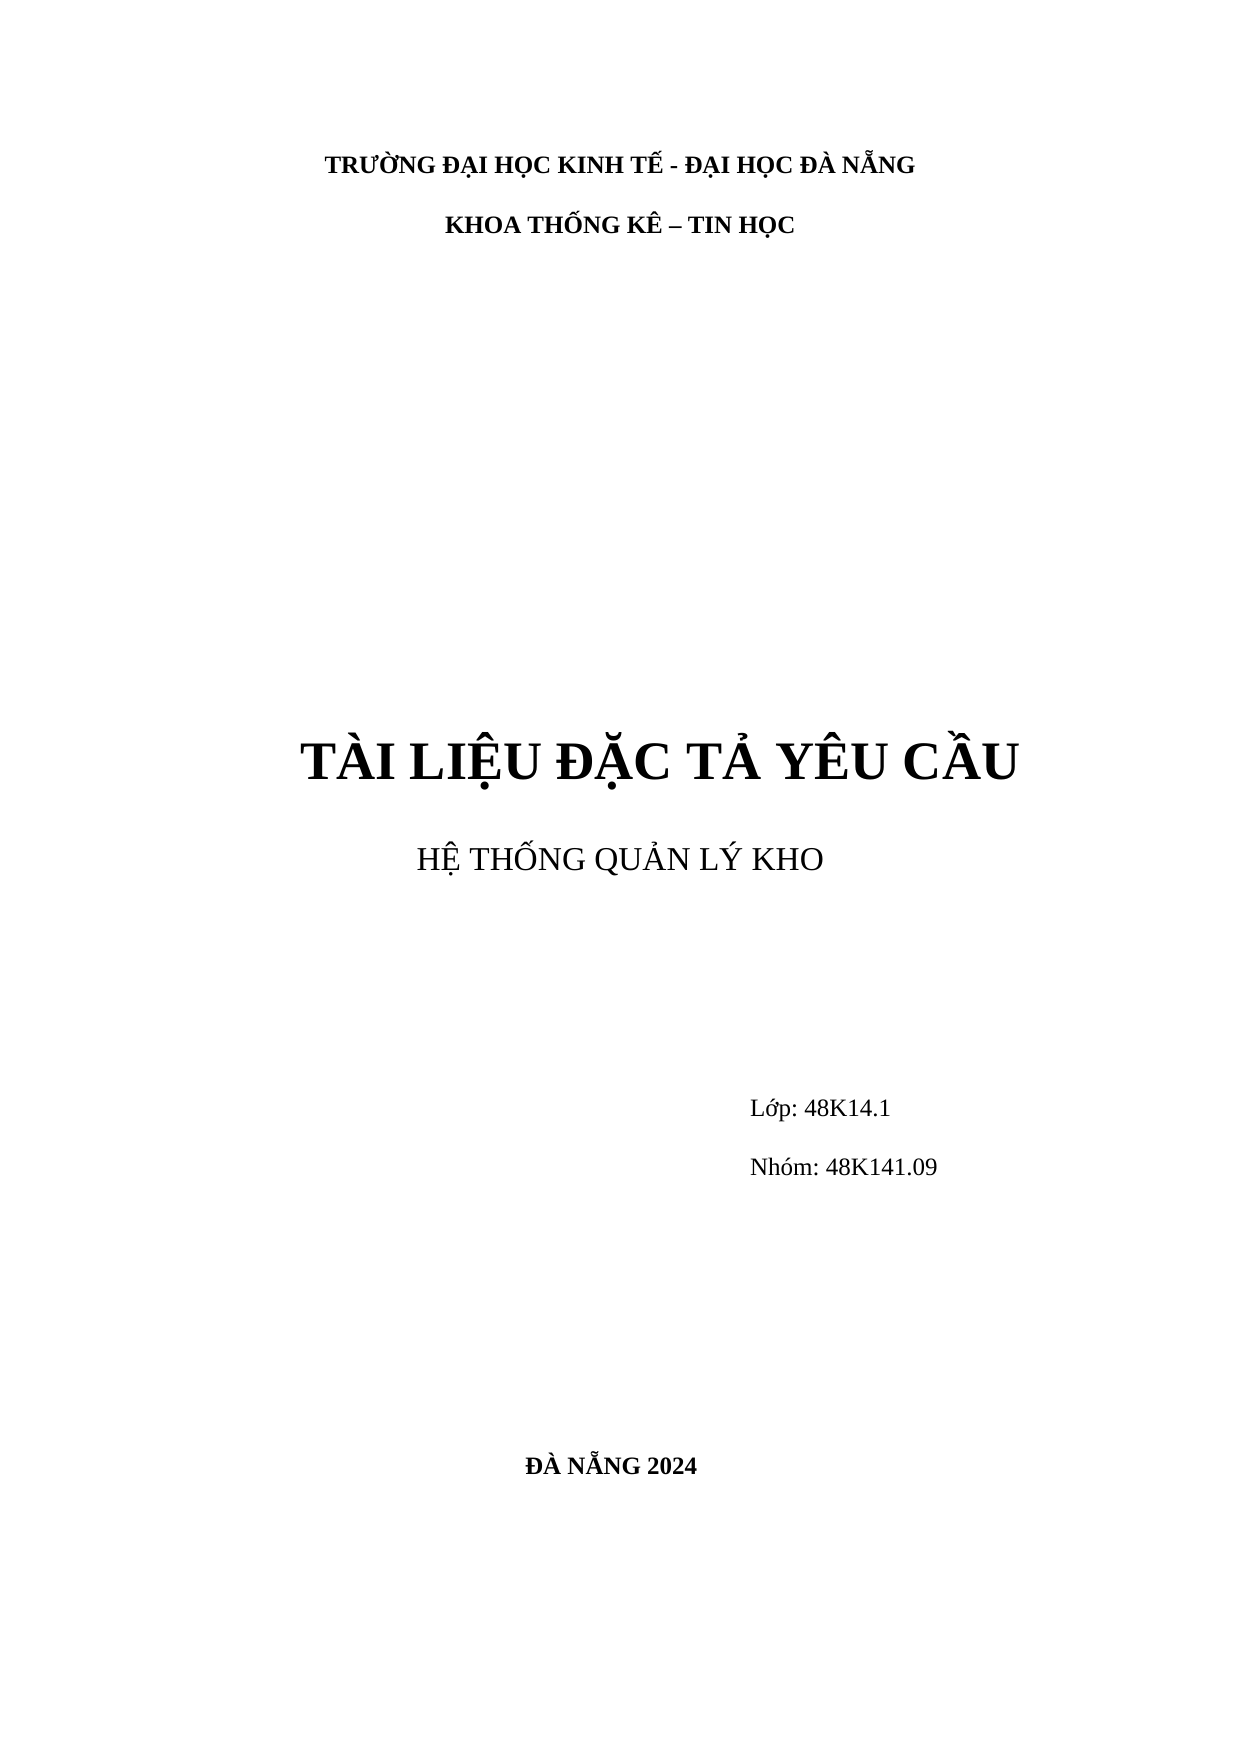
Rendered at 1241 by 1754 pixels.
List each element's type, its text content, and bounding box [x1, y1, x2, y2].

text Lớp: 48K14.1 [750, 1093, 1090, 1121]
text Nhóm: 48K141.09 [750, 1152, 1090, 1181]
text TÀI LIỆU ĐẶC TẢ YÊU CẦU [225, 729, 1090, 791]
text HỆ THỐNG QUẢN LÝ KHO [150, 839, 1090, 877]
text TRƯỜNG ĐẠI HỌC KINH TẾ - ĐẠI HỌC ĐÀ NẴNG [150, 150, 1090, 179]
text ĐÀ NẴNG 2024 [525, 1451, 1090, 1480]
text KHOA THỐNG KÊ – TIN HỌC [150, 210, 1090, 238]
